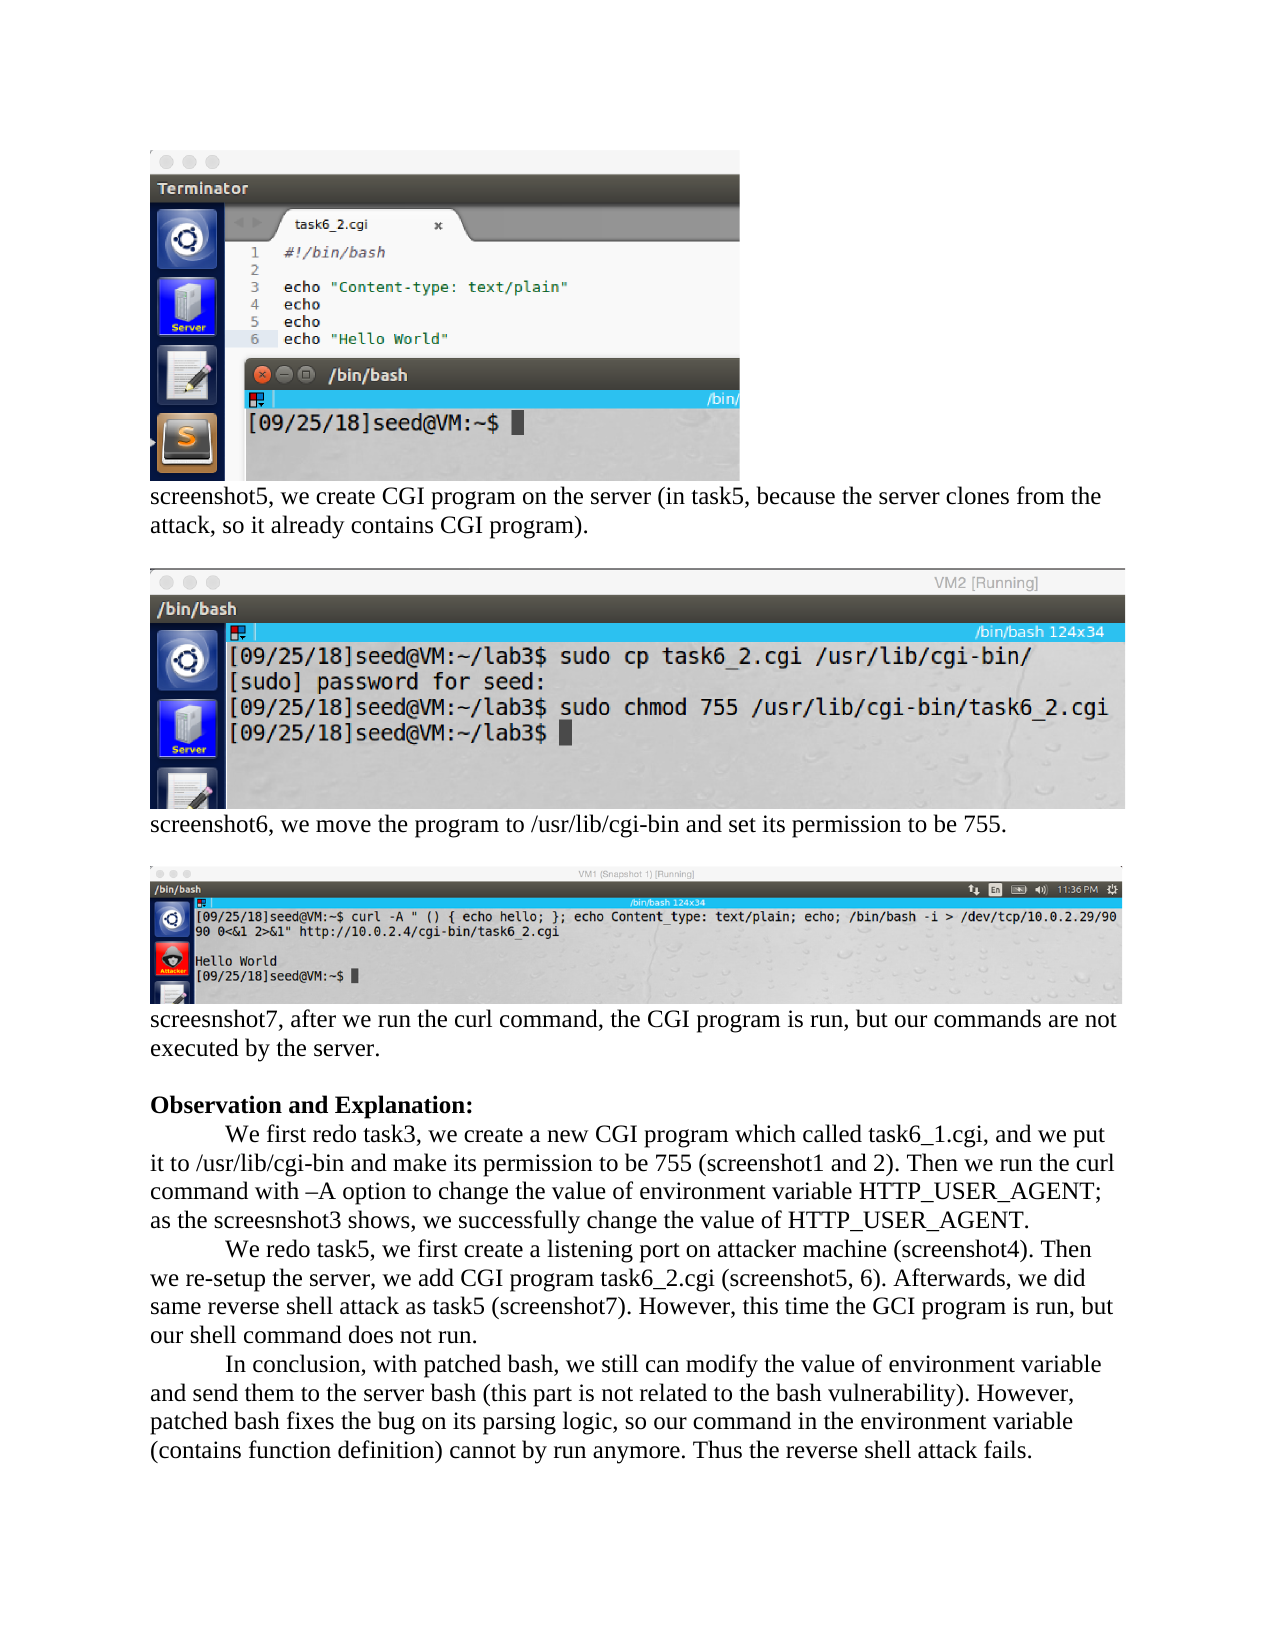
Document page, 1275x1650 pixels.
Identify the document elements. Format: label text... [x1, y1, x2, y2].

text In conclusion, with patched bash, we still can modify the value of environment variable and send them to the server bash (this part is not related to the bash vulnerability). However, patched bash fixes the bug on its parsing logic, so our command in the environment variable (contains function definition) cannot by run anymore. Thus the reverse shell attack fails. [150, 1349, 1125, 1464]
picture [150, 150, 740, 481]
text We first redo task3, we create a new CGI program which called task6_1.cgi, and we put it to /usr/lib/cgi-bin and make its permission to be 755 (screenshot1 and 2). Then we run the curl command with –A option to change the value of environment variable HTTP_USER_AGENT; as the screesnshot3 shows, we successfully change the value of HTTP_USER_AGENT. [150, 1119, 1125, 1234]
text screesnshot7, after we run the curl command, the CGI program is run, but our commands are not executed by the server. [150, 1004, 1125, 1061]
text screenshot6, we move the program to /usr/lib/cgi-bin and set its permission to be 755. [150, 809, 1125, 838]
text Observation and Explanation: [150, 1090, 1125, 1119]
picture [150, 567, 1125, 809]
picture [150, 866, 1123, 1004]
text We redo task5, we first create a listening port on attacker machine (screenshot4). Then we re-setup the server, we add CGI program task6_2.cgi (screenshot5, 6). Afterwards, we did same reverse shell attack as task5 (screenshot7). However, this time the GCI program is run, but our shell command does not run. [150, 1234, 1125, 1349]
text screenshot5, we create CGI program on the server (in task5, because the server clones from the attack, so it already contains CGI program). [150, 481, 1125, 538]
